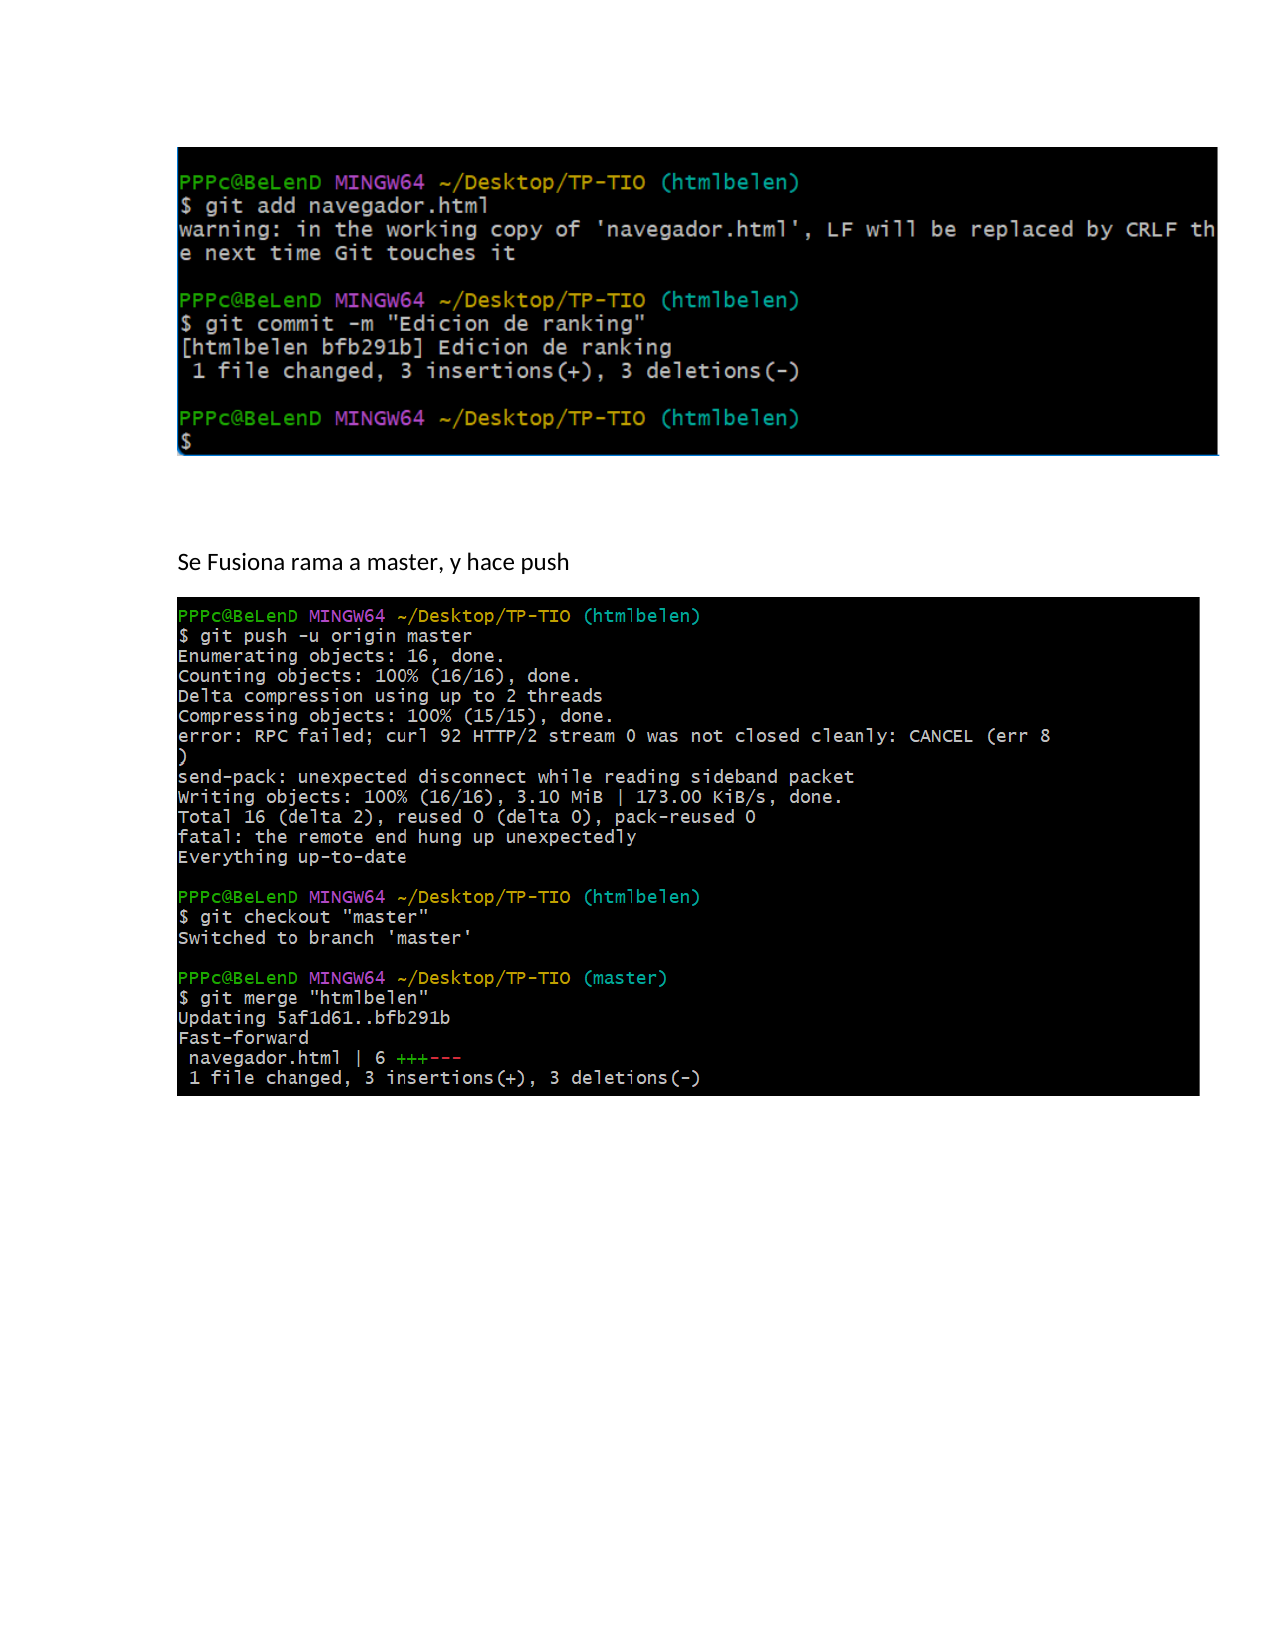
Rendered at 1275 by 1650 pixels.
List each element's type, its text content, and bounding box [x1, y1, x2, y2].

picture [177, 147, 1220, 456]
text Se Fusiona rama a master, y hace push [177, 546, 1098, 576]
picture [177, 597, 1200, 1096]
